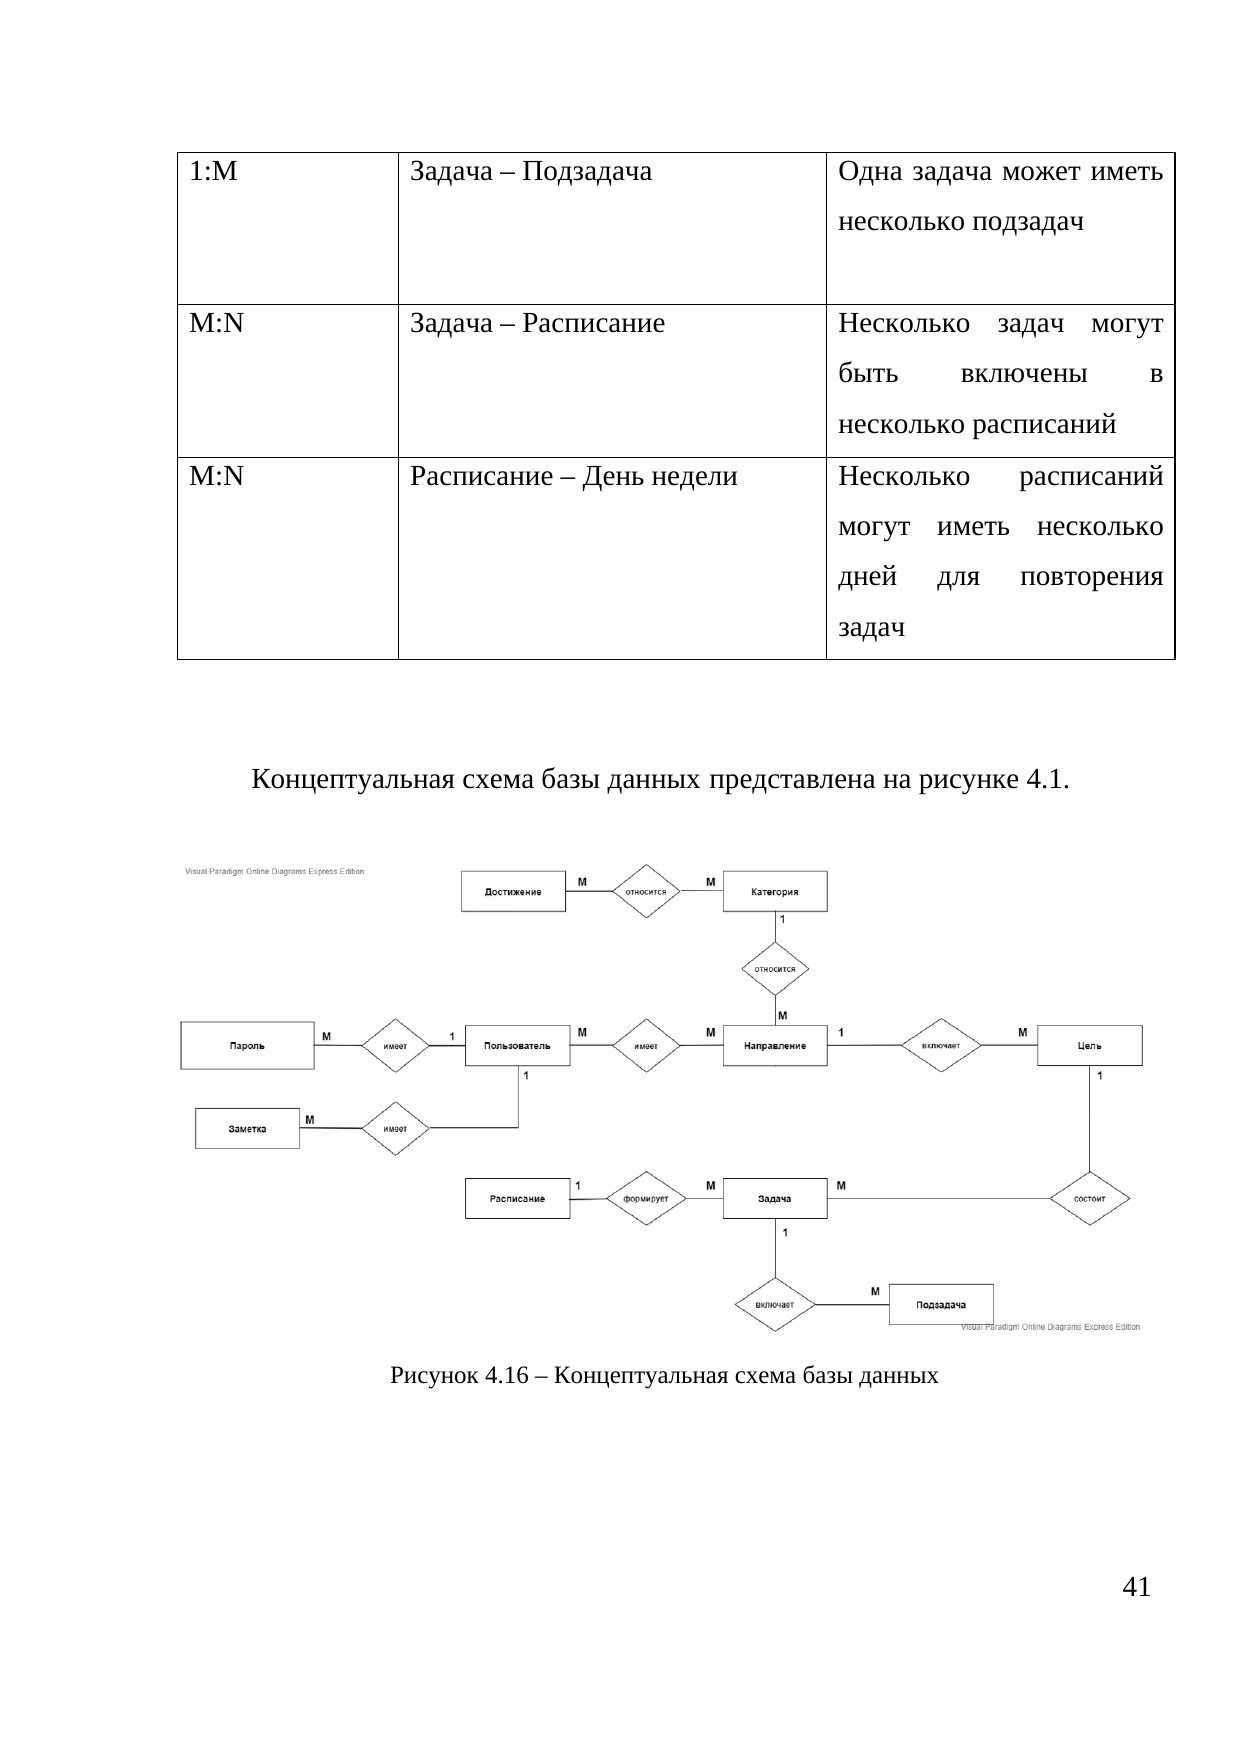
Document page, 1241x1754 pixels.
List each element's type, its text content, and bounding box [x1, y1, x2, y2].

table_cell Расписание – День недели [399, 458, 826, 659]
table_cell M:N [178, 458, 398, 659]
table_cell Несколько задач могут быть включены в несколько расписаний [827, 305, 1174, 457]
table_cell Задача – Подзадача [399, 153, 826, 304]
table_cell Задача – Расписание [399, 305, 826, 457]
text Концептуальная схема базы данных представлена на рисунке 4.1. [177, 761, 1152, 794]
picture [177, 863, 1152, 1344]
table_cell Несколько расписаний могут иметь несколько дней для повторения задач [827, 458, 1174, 659]
table_cell 1:M [178, 153, 398, 304]
table_cell M:N [178, 305, 398, 457]
table_cell Одна задача может иметь несколько подзадач [827, 153, 1174, 304]
